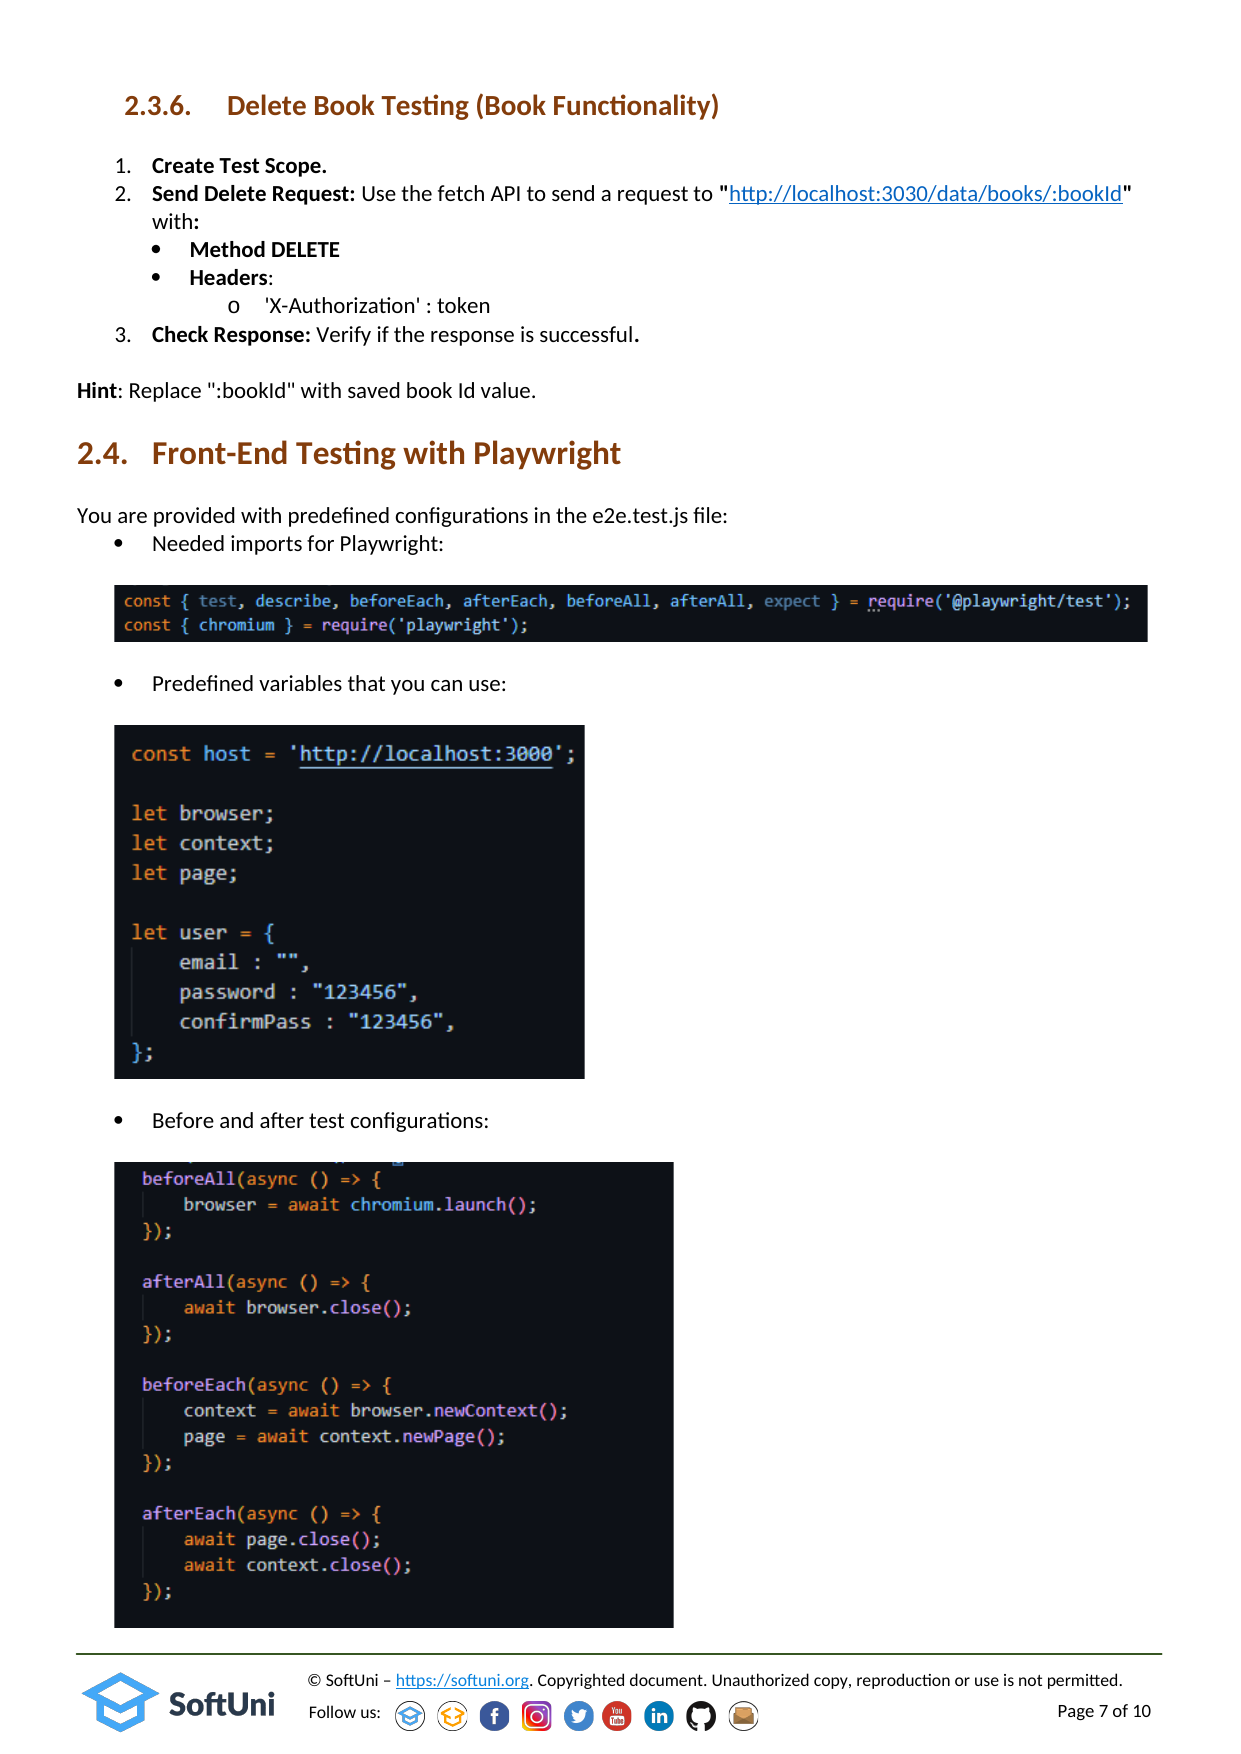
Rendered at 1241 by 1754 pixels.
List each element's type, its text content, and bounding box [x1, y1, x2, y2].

picture [564, 1701, 594, 1731]
picture [114, 725, 585, 1079]
picture [479, 1701, 510, 1731]
list 'X-Authorization' : token [227, 291, 1163, 320]
picture [644, 1722, 653, 1731]
picture [437, 1701, 468, 1731]
picture [395, 1701, 425, 1731]
picture [644, 1701, 653, 1710]
list Headers: [152, 263, 1163, 291]
picture [602, 1701, 632, 1731]
subtitle Delete Book Testing (Book Functionality) [124, 87, 1163, 123]
picture [75, 1666, 281, 1738]
picture [665, 1722, 674, 1731]
list Method DELETE [152, 235, 1163, 263]
picture [522, 1701, 552, 1731]
subtitle Front-End Testing with Playwright [77, 432, 1163, 473]
text You are provided with predefined configurations in the e2e.test.js file: [77, 501, 1163, 529]
text Hint: Replace ":bookId" with saved book Id value. [77, 376, 1163, 404]
list Needed imports for Playwright: [114, 529, 1163, 557]
list Predefined variables that you can use: [114, 669, 1163, 697]
list Before and after test configurations: [114, 1106, 1163, 1134]
picture [114, 1162, 674, 1628]
picture [728, 1701, 759, 1731]
picture [114, 585, 1148, 642]
picture [686, 1701, 716, 1731]
list Check Response: Verify if the response is successful. [114, 320, 1163, 348]
list Create Test Scope. [114, 151, 1163, 179]
list Send Delete Request: Use the fetch API to send a request to "http://localhost:3030/data/books/:bookId" with: [114, 179, 1163, 235]
picture [665, 1701, 674, 1710]
picture [658, 1713, 667, 1723]
